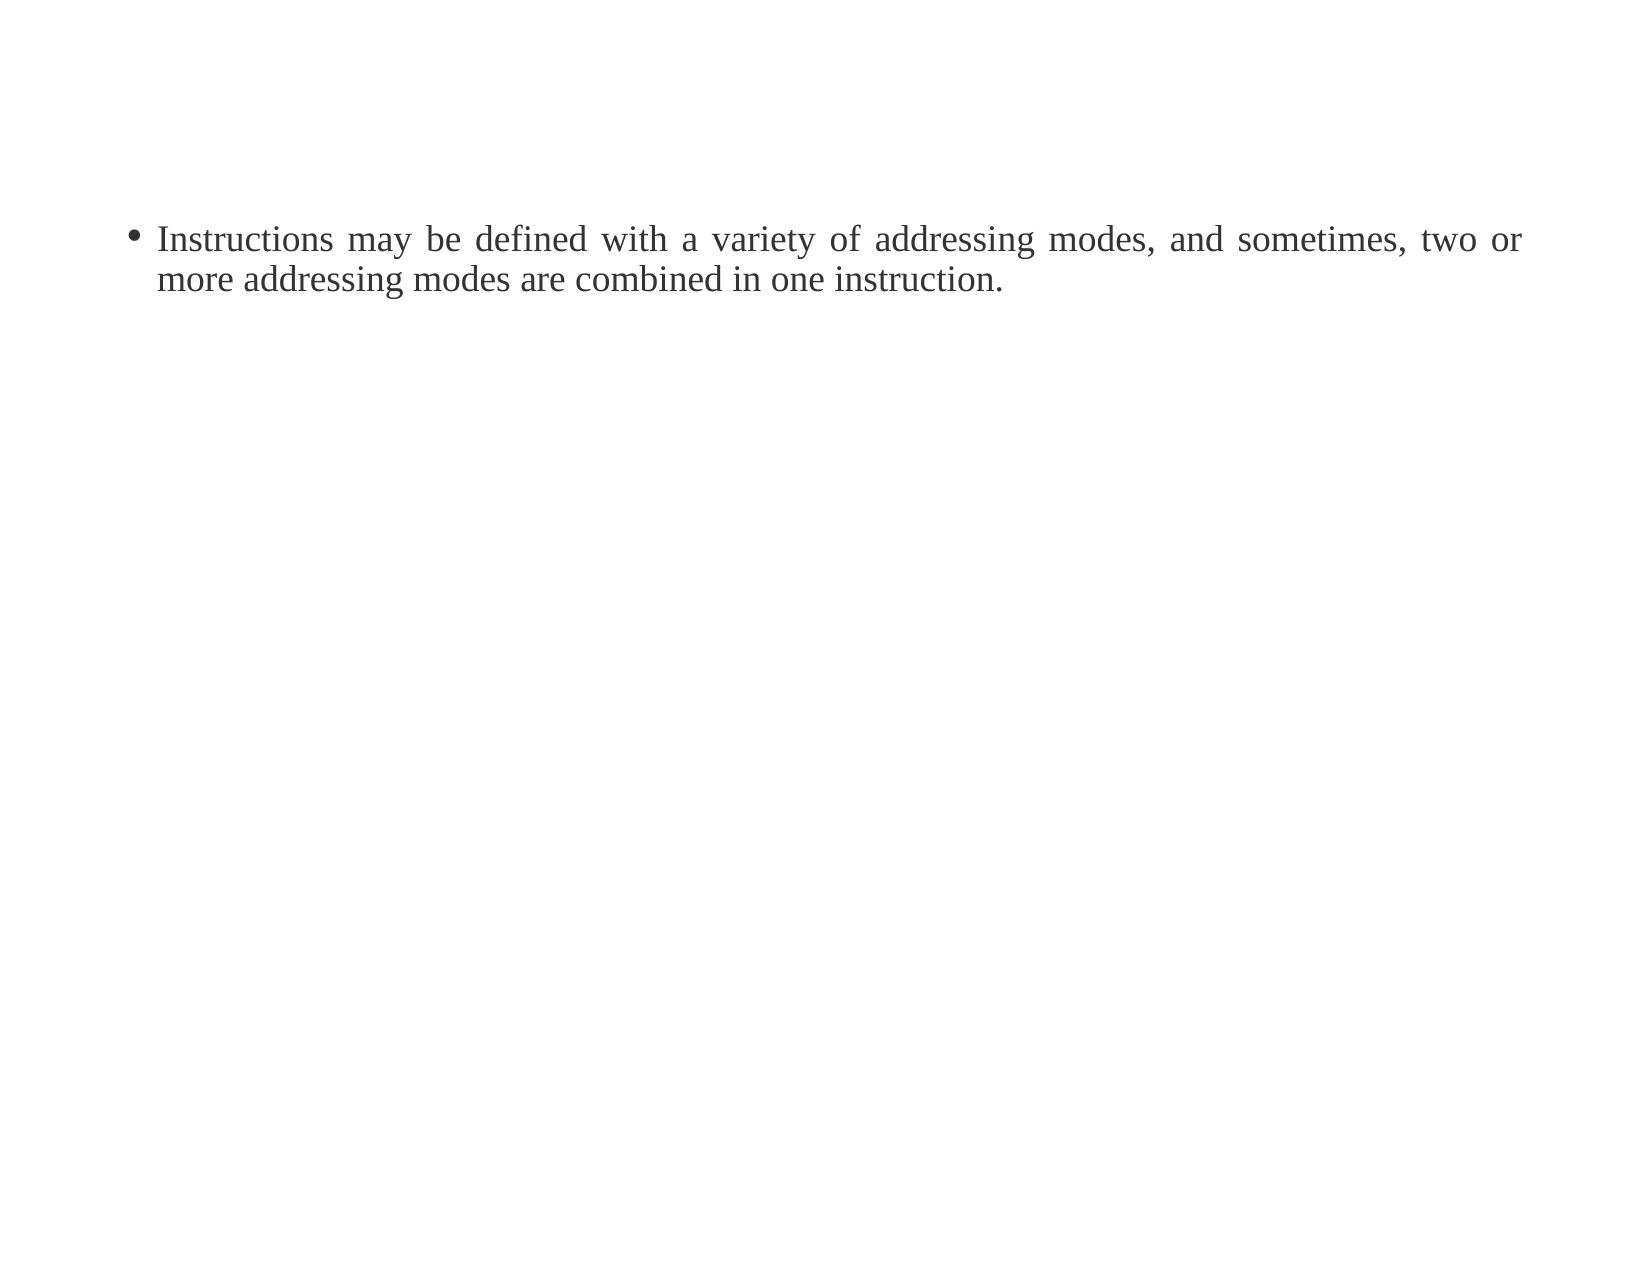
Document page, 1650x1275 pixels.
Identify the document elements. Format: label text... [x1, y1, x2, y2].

list Instructions may be defined with a variety of addressing modes, and sometimes, two or more addressing modes are combined in one instruction. [126, 211, 1525, 300]
